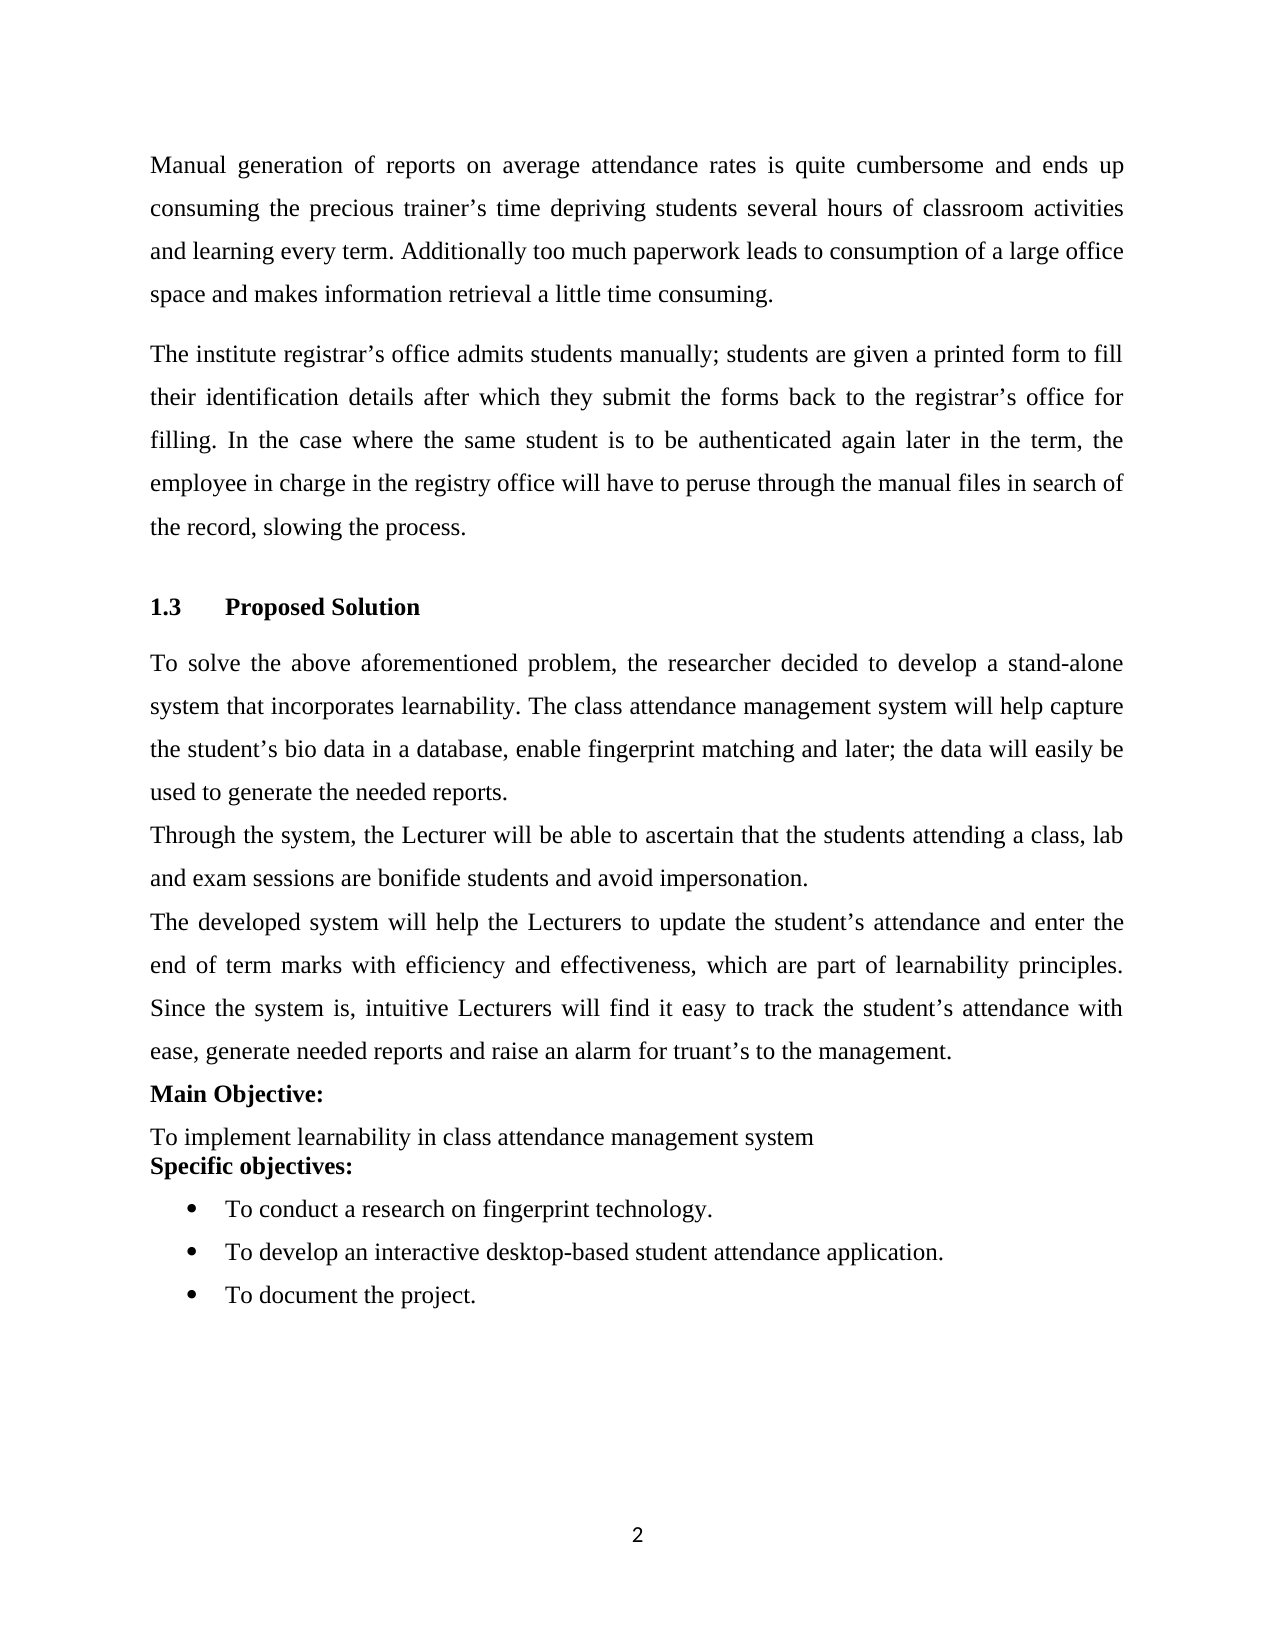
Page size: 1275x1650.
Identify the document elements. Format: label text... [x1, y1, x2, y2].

text Through the system, the Lecturer will be able to ascertain that the students attending a class, lab and exam sessions are bonifide students and avoid impersonation. [150, 820, 1125, 892]
subtitle Proposed Solution [150, 592, 1125, 621]
list To document the project. [187, 1280, 1125, 1309]
text The institute registrar’s office admits students manually; students are given a printed form to fill their identification details after which they submit the forms back to the registrar’s office for filling. In the case where the same student is to be authenticated again later in the term, the employee in charge in the registry office will have to peruse through the manual files in search of the record, slowing the process. [150, 339, 1125, 540]
list To develop an interactive desktop-based student attendance application. [187, 1237, 1125, 1266]
text Specific objectives: [150, 1151, 1125, 1180]
list To conduct a research on fingerprint technology. [187, 1194, 1125, 1223]
text To solve the above aforementioned problem, the researcher decided to develop a stand-alone system that incorporates learnability. The class attendance management system will help capture the student’s bio data in a database, enable fingerprint matching and later; the data will easily be used to generate the needed reports. [150, 648, 1125, 806]
text The developed system will help the Lecturers to update the student’s attendance and enter the end of term marks with efficiency and effectiveness, which are part of learnability principles. Since the system is, intuitive Lecturers will find it easy to track the student’s attendance with ease, generate needed reports and raise an alarm for truant’s to the management. [150, 907, 1125, 1065]
text Manual generation of reports on average attendance rates is quite cumbersome and ends up consuming the precious trainer’s time depriving students several hours of classroom activities and learning every term. Additionally too much paperwork leads to consumption of a large office space and makes information retrieval a little time consuming. [150, 150, 1125, 308]
text To implement learnability in class attendance management system [150, 1122, 1125, 1151]
text Main Objective: [150, 1079, 1125, 1108]
